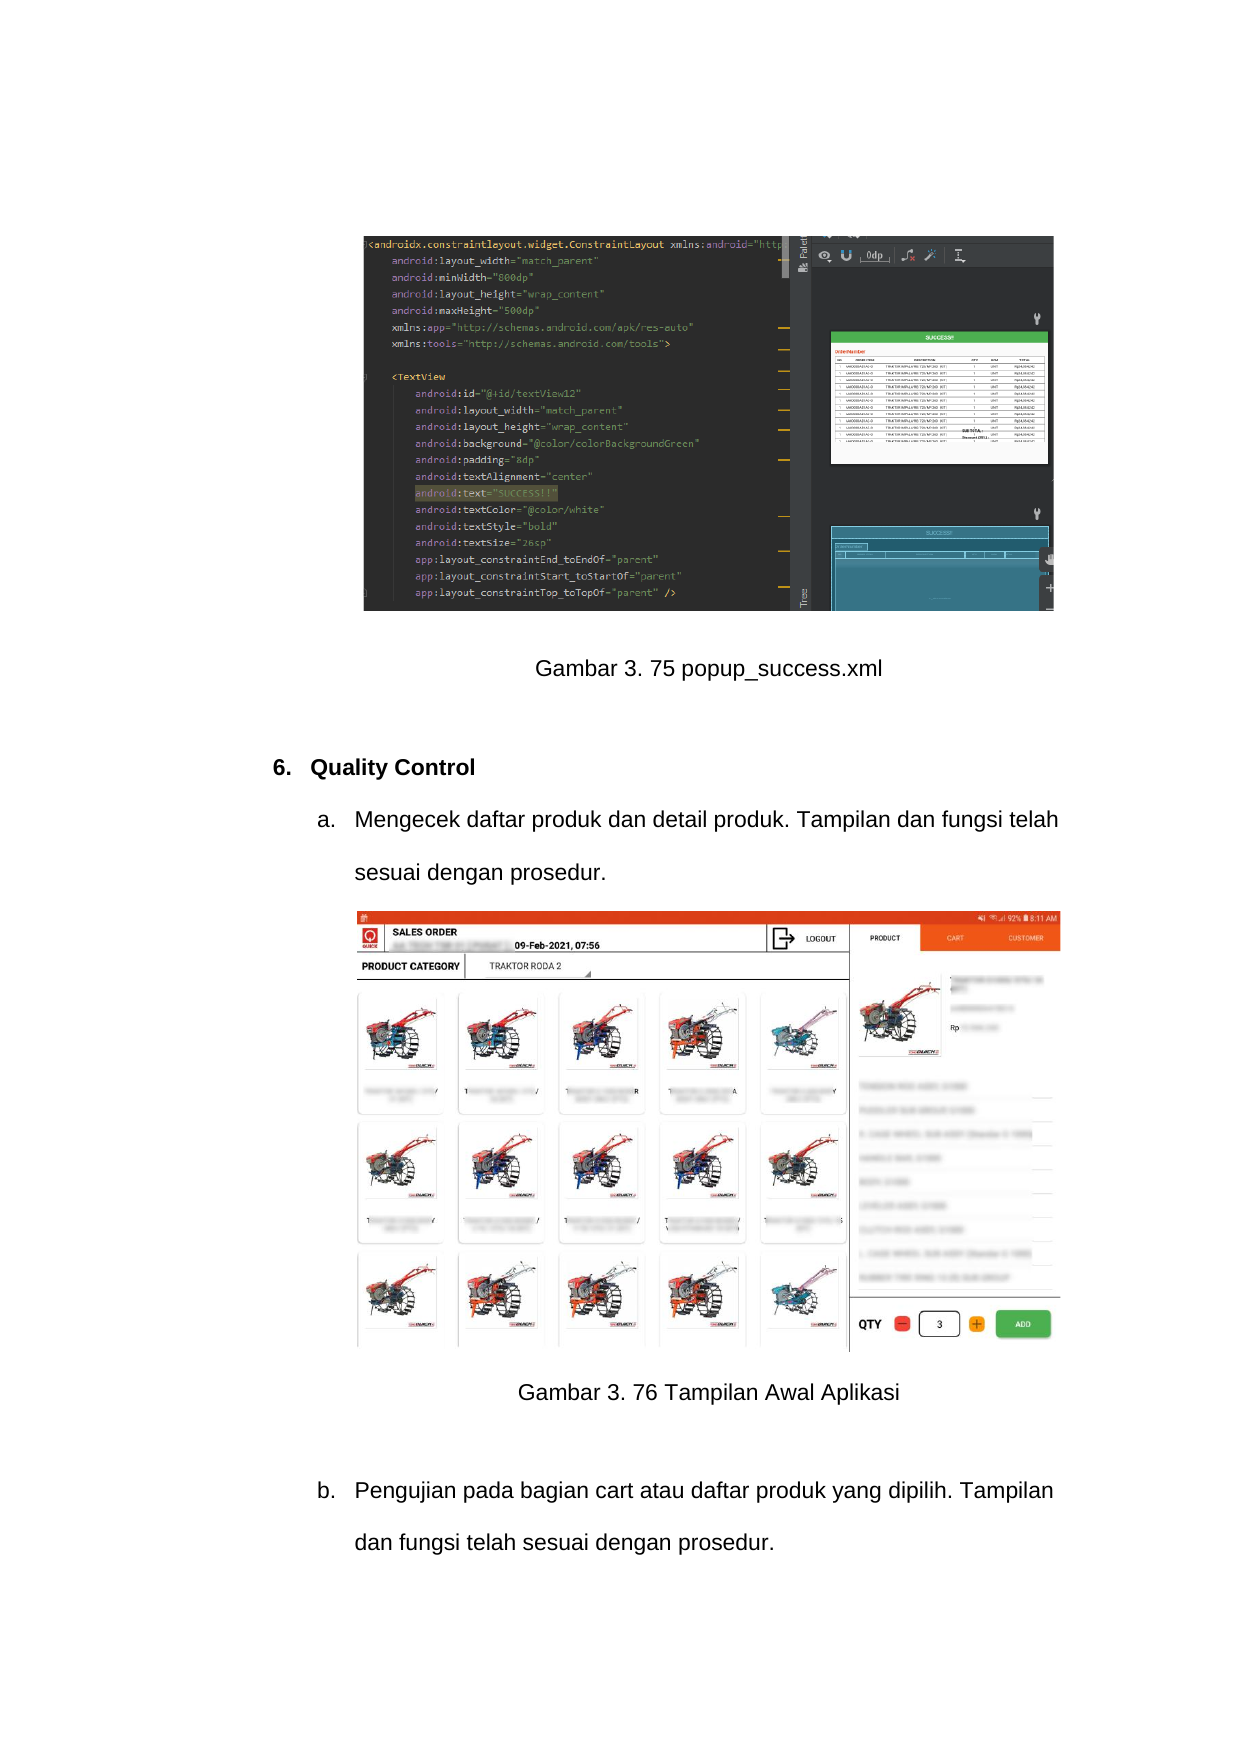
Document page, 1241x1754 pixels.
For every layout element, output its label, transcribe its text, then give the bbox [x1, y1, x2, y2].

text Gambar 3. 76 Tampilan Awal Aplikasi [354, 1379, 1063, 1406]
picture [357, 911, 1061, 1352]
picture [363, 236, 1054, 611]
subtitle Mengecek daftar produk dan detail produk. Tampilan dan fungsi telah sesuai dengan prosedur. [317, 806, 1063, 885]
subtitle Pengujian pada bagian cart atau daftar produk yang dipilih. Tampilan dan fungsi telah sesuai dengan prosedur. [317, 1477, 1063, 1556]
subtitle Quality Control [273, 753, 1063, 780]
text Gambar 3. 75 popup_success.xml [354, 655, 1063, 681]
